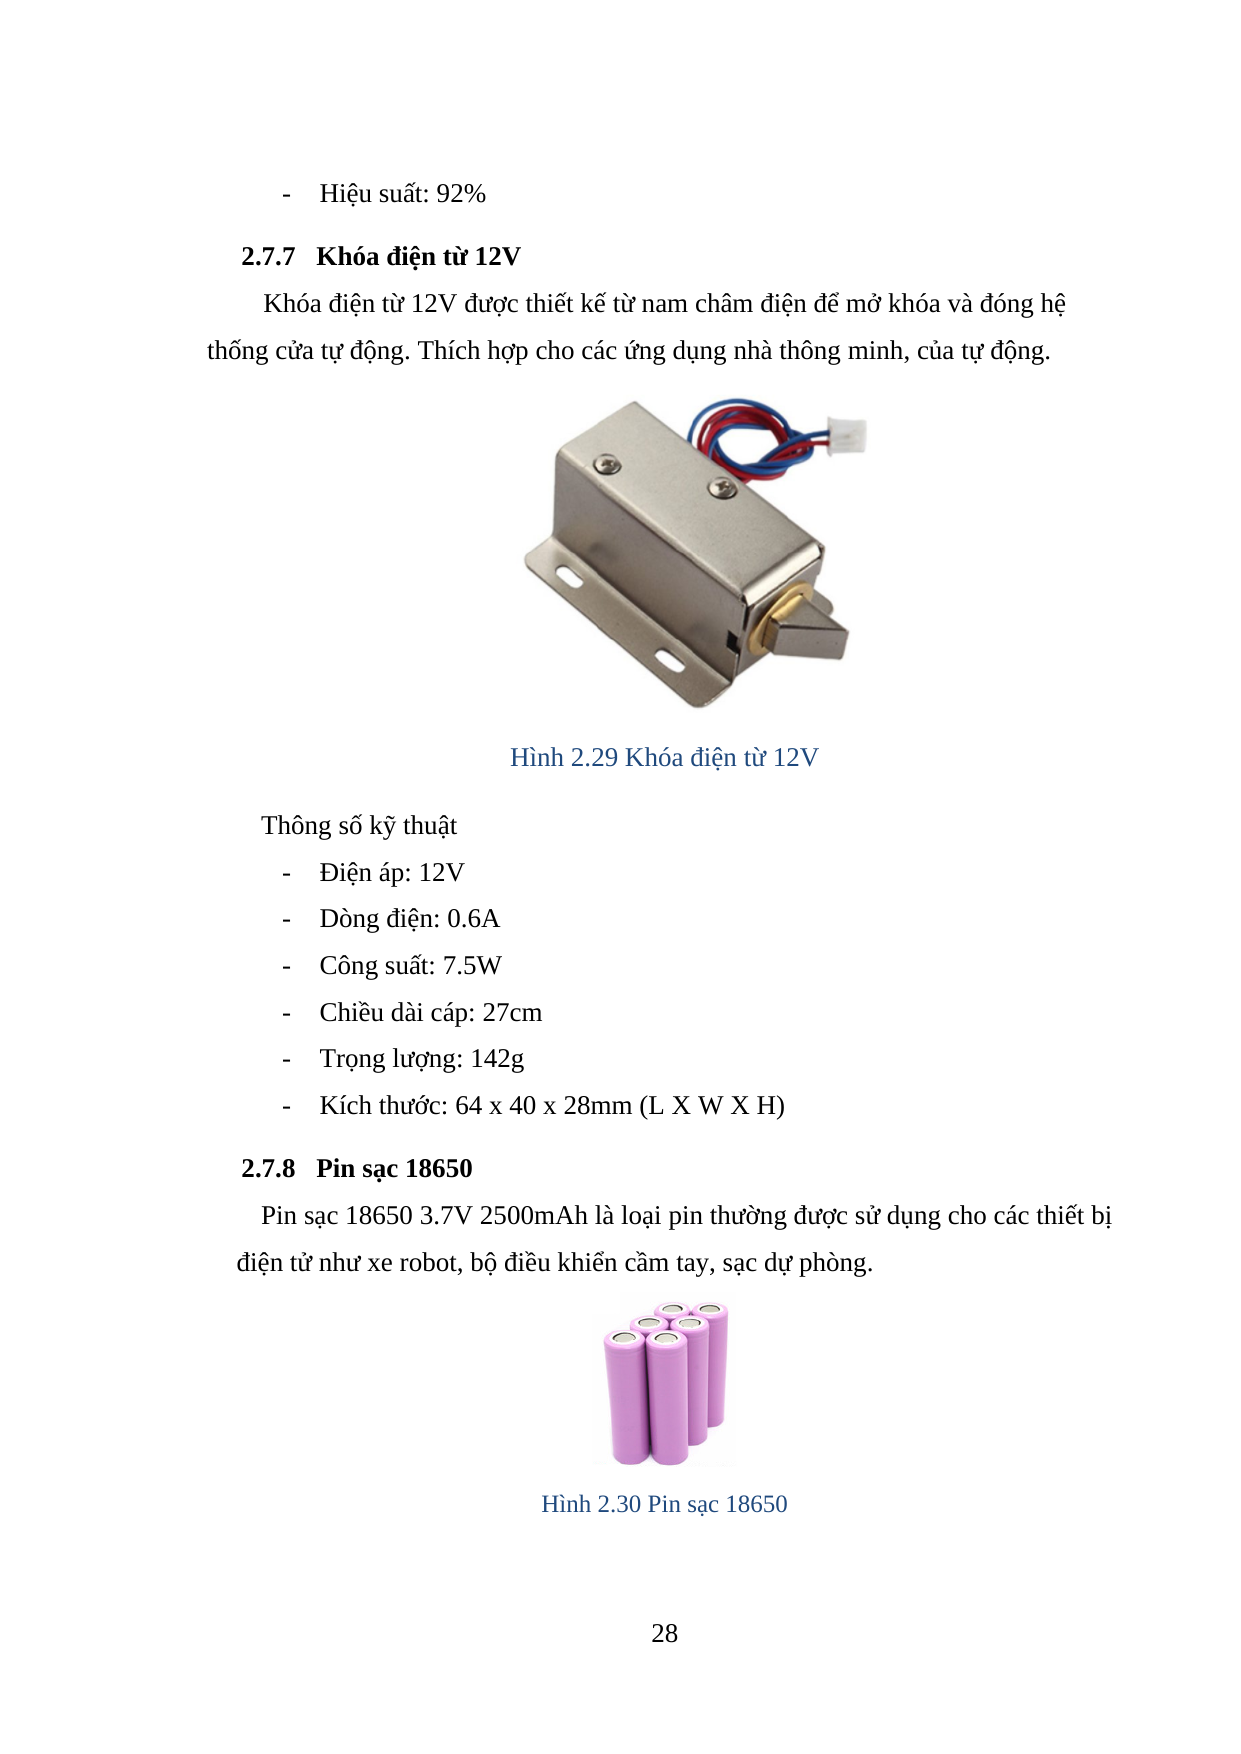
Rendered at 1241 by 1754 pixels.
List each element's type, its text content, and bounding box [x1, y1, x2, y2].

text Khóa điện từ 12V được thiết kế từ nam châm điện để mở khóa và đóng hệ thống cửa tự động. Thích hợp cho các ứng dụng nhà thông minh, của tự động. [207, 287, 1122, 365]
text Pin sạc 18650 3.7V 2500mAh là loại pin thường được sử dụng cho các thiết bị điện tử như xe robot, bộ điều khiển cầm tay, sạc dự phòng. [207, 1199, 1122, 1277]
list Trọng lượng: 142g [282, 1042, 1122, 1073]
picture [502, 380, 883, 726]
list Hiệu suất: 92% [282, 177, 1122, 208]
list Điện áp: 12V [282, 856, 1122, 887]
list Dòng điện: 0.6A [282, 902, 1122, 933]
picture [592, 1292, 737, 1474]
text Hình 2.29 Khóa điện từ 12V [207, 742, 1122, 773]
subtitle Khóa điện từ 12V [241, 241, 1122, 272]
list Chiều dài cáp: 27cm [282, 996, 1122, 1027]
text Thông số kỹ thuật [207, 809, 1122, 840]
text Hình 2.30 Pin sạc 18650 [207, 1489, 1122, 1518]
list Kích thước: 64 x 40 x 28mm (L X W X H) [282, 1089, 1122, 1120]
list Công suất: 7.5W [282, 949, 1122, 980]
subtitle Pin sạc 18650 [241, 1152, 1122, 1183]
